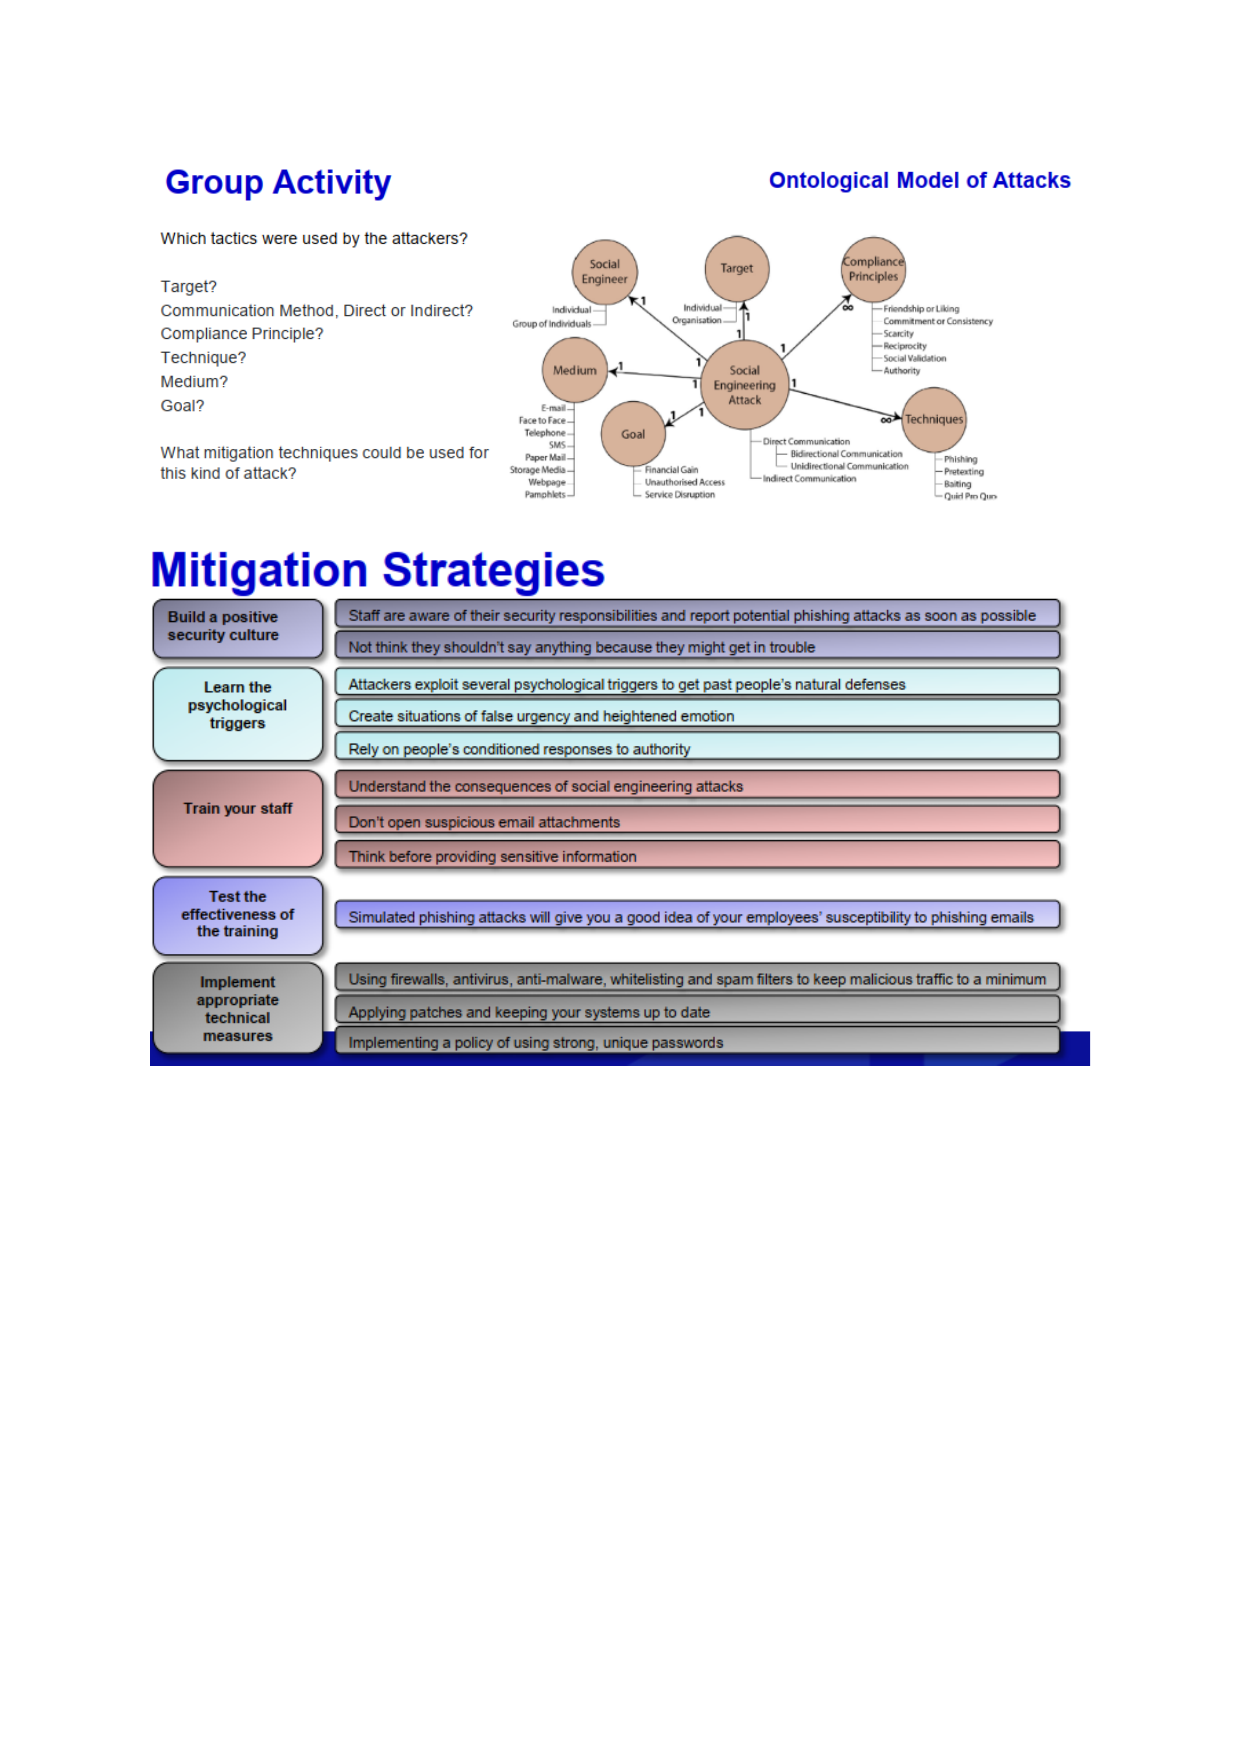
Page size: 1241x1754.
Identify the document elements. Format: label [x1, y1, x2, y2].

picture [150, 150, 1091, 519]
picture [150, 537, 1091, 1066]
